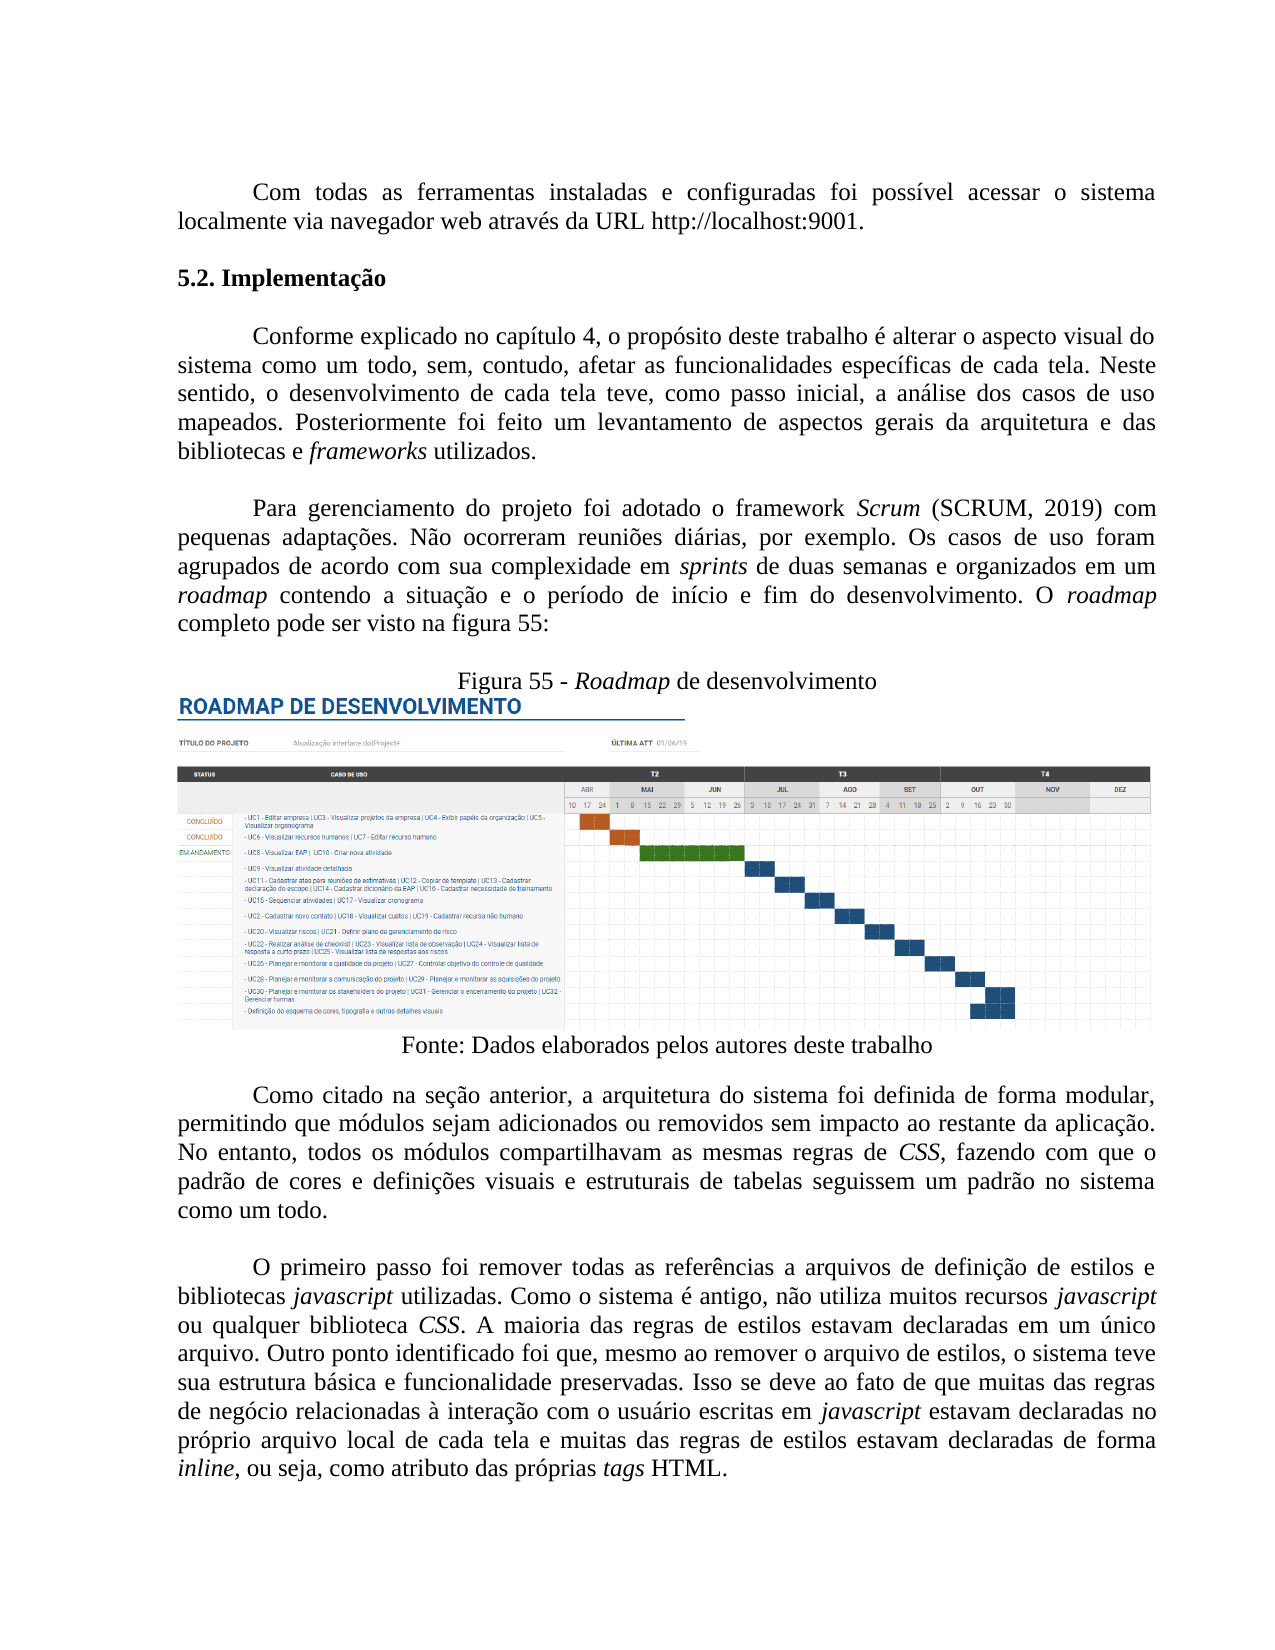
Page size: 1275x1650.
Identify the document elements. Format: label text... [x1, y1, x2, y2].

text O primeiro passo foi remover todas as referências a arquivos de definição de estilos e bibliotecas javascript utilizadas. Como o sistema é antigo, não utiliza muitos recursos javascript ou qualquer biblioteca CSS. A maioria das regras de estilos estavam declaradas em um único arquivo. Outro ponto identificado foi que, mesmo ao remover o arquivo de estilos, o sistema teve sua estrutura básica e funcionalidade preservadas. Isso se deve ao fato de que muitas das regras de negócio relacionadas à interação com o usuário escritas em javascript estavam declaradas no próprio arquivo local de cada tela e muitas das regras de estilos estavam declaradas de forma inline, ou seja, como atributo das próprias tags HTML. [177, 1252, 1157, 1482]
text Para gerenciamento do projeto foi adotado o framework Scrum (SCRUM, 2019) com pequenas adaptações. Não ocorreram reuniões diárias, por exemplo. Os casos de uso foram agrupados de acordo com sua complexidade em sprints de duas semanas e organizados em um roadmap contendo a situação e o período de início e fim do desenvolvimento. O roadmap completo pode ser visto na figura 55: [177, 493, 1157, 637]
text Conforme explicado no capítulo 4, o propósito deste trabalho é alterar o aspecto visual do sistema como um todo, sem, contudo, afetar as funcionalidades específicas de cada tela. Neste sentido, o desenvolvimento de cada tela teve, como passo inicial, a análise dos casos de uso mapeados. Posteriormente foi feito um levantamento de aspectos gerais da arquitetura e das bibliotecas e frameworks utilizados. [177, 321, 1157, 465]
text Fonte: Dados elaborados pelos autores deste trabalho [177, 1030, 1157, 1059]
text 5.2. Implementação [177, 263, 1157, 292]
text Figura 55 - Roadmap de desenvolvimento [177, 666, 1157, 695]
text Com todas as ferramentas instaladas e configuradas foi possível acessar o sistema localmente via navegador web através da URL http://localhost:9001. [177, 177, 1157, 235]
picture [177, 694, 1153, 1030]
text Como citado na seção anterior, a arquitetura do sistema foi definida de forma modular, permitindo que módulos sejam adicionados ou removidos sem impacto ao restante da aplicação. No entanto, todos os módulos compartilhavam as mesmas regras de CSS, fazendo com que o padrão de cores e definições visuais e estruturais de tabelas seguissem um padrão no sistema como um todo. [177, 1080, 1157, 1223]
